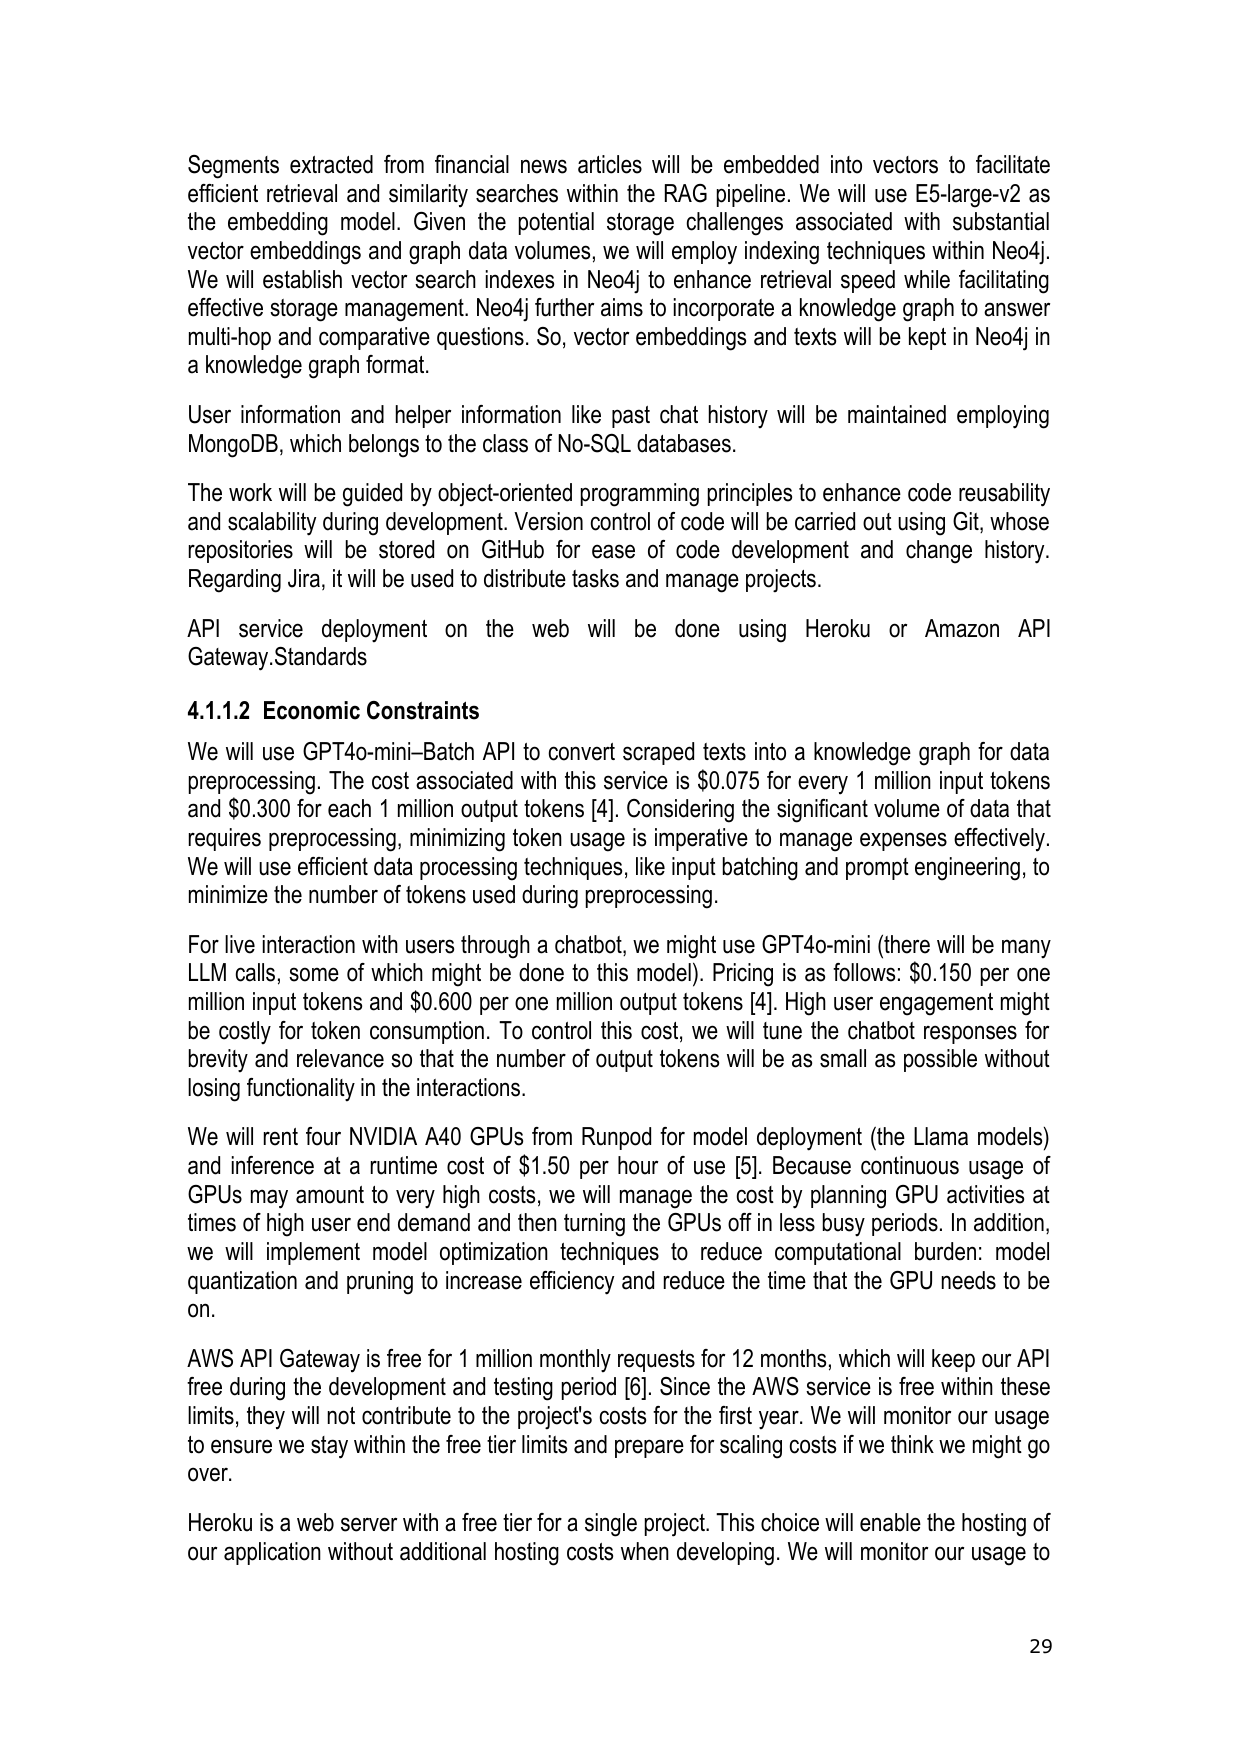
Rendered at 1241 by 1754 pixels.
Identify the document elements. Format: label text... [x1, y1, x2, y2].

text API service deployment on the web will be done using Heroku or Amazon API Gateway.Standards [187, 613, 1053, 671]
text The work will be guided by object-oriented programming principles to enhance code reusability and scalability during development. Version control of code will be carried out using Git, whose repositories will be stored on GitHub for ease of code development and change history. Regarding Jira, it will be used to distribute tasks and manage projects. [187, 478, 1053, 593]
subtitle 4.1.1.2 Economic Constraints [187, 696, 1053, 724]
text We will use GPT4o-mini–Batch API to convert scraped texts into a knowledge graph for data preprocessing. The cost associated with this service is $0.075 for every 1 million input tokens and $0.300 for each 1 million output tokens [4]. Considering the significant volume of data that requires preprocessing, minimizing token usage is imperative to manage expenses effectively. We will use efficient data processing techniques, like input batching and prompt engineering, to minimize the number of tokens used during preprocessing. [187, 737, 1053, 909]
text We will rent four NVIDIA A40 GPUs from Runpod for model deployment (the Llama models) and inference at a runtime cost of $1.50 per hour of use [5]. Because continuous usage of GPUs may amount to very high costs, we will manage the cost by planning GPU activities at times of high user end demand and then turning the GPUs off in less busy periods. In addition, we will implement model optimization techniques to reduce computational burden: model quantization and pruning to increase efficiency and reduce the time that the GPU needs to be on. [187, 1122, 1053, 1323]
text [187, 1508, 1053, 1565]
text Segments extracted from financial news articles will be embedded into vectors to facilitate efficient retrieval and similarity searches within the RAG pipeline. We will use E5-large-v2 as the embedding model. Given the potential storage challenges associated with substantial vector embeddings and graph data volumes, we will employ indexing techniques within Neo4j. We will establish vector search indexes in Neo4j to enhance retrieval speed while facilitating effective storage management. Neo4j further aims to incorporate a knowledge graph to answer multi-hop and comparative questions. So, vector embeddings and texts will be kept in Neo4j in a knowledge graph format. [187, 150, 1053, 379]
text User information and helper information like past chat history will be maintained employing MongoDB, which belongs to the class of No-SQL databases. [187, 400, 1053, 457]
text For live interaction with users through a chatbot, we might use GPT4o-mini (there will be many LLM calls, some of which might be done to this model). Pricing is as follows: $0.150 per one million input tokens and $0.600 per one million output tokens [4]. High user engagement might be costly for token consumption. To control this cost, we will tune the chatbot responses for brevity and relevance so that the number of output tokens will be as small as possible without losing functionality in the interactions. [187, 930, 1053, 1102]
text AWS API Gateway is free for 1 million monthly requests for 12 months, which will keep our API free during the development and testing period [6]. Since the AWS service is free within these limits, they will not contribute to the project's costs for the first year. We will monitor our usage to ensure we stay within the free tier limits and prepare for scaling costs if we think we might go over. [187, 1344, 1053, 1487]
